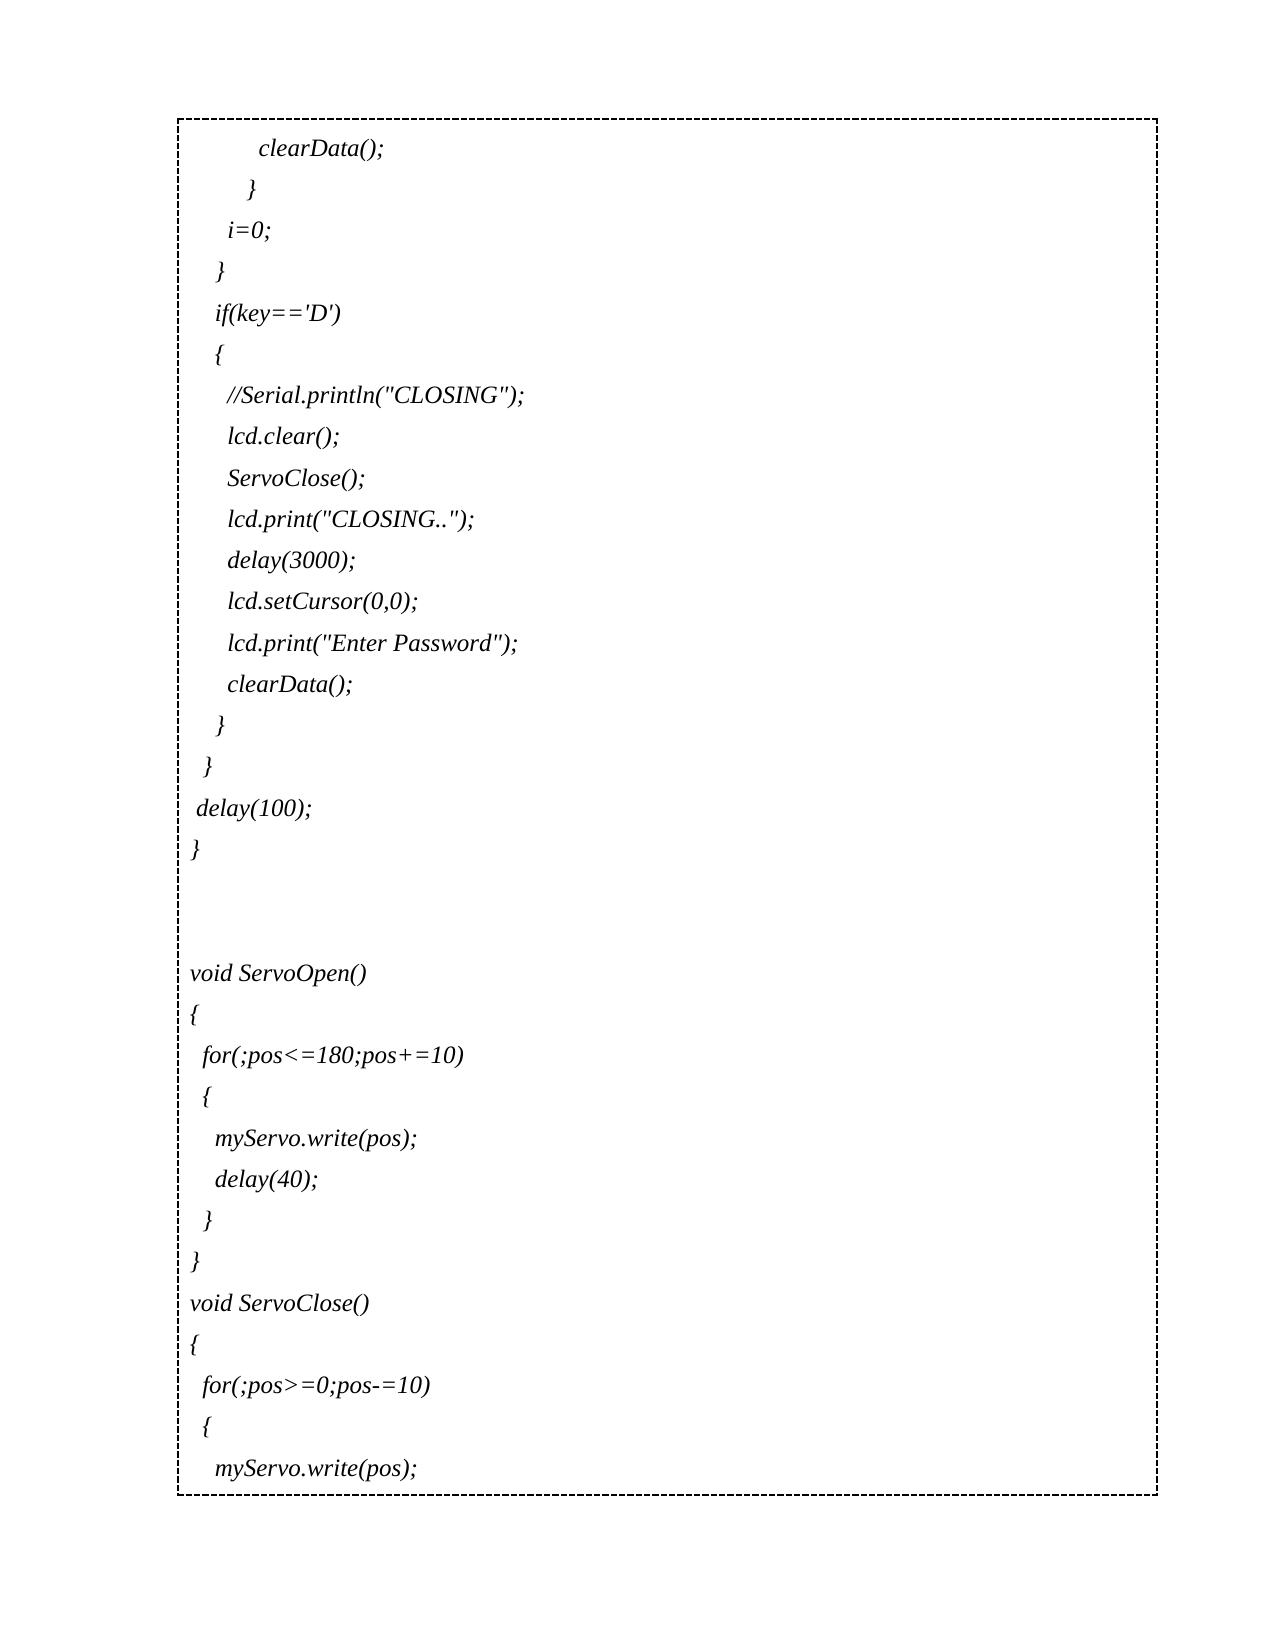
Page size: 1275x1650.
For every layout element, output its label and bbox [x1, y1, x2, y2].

table_header [178, 118, 1157, 1494]
